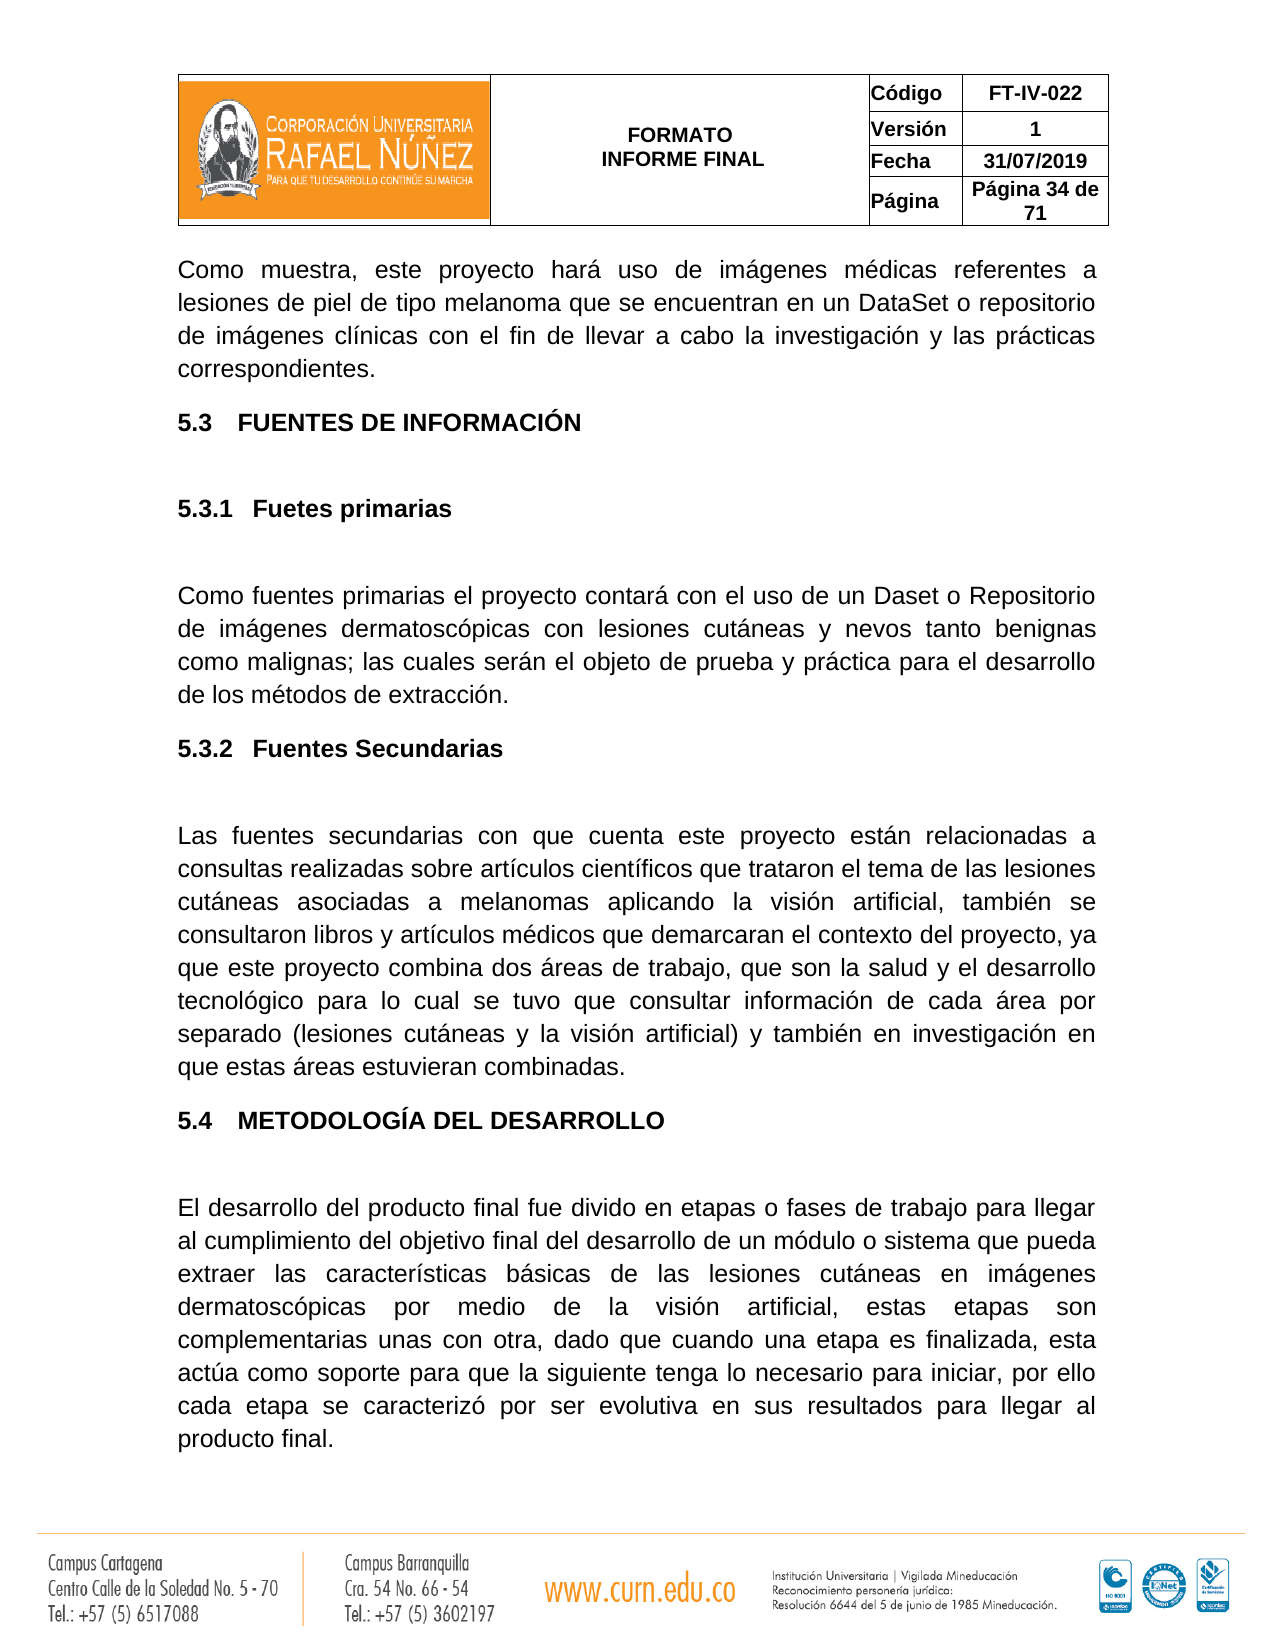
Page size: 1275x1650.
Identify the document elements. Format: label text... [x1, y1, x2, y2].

subtitle Fuentes Secundarias [177, 734, 1098, 763]
text Las fuentes secundarias con que cuenta este proyecto están relacionadas a consultas realizadas sobre artículos científicos que trataron el tema de las lesiones cutáneas asociadas a melanomas aplicando la visión artificial, también se consultaron libros y artículos médicos que demarcaran el contexto del proyecto, ya que este proyecto combina dos áreas de trabajo, que son la salud y el desarrollo tecnológico para lo cual se tuvo que consultar información de cada área por separado (lesiones cutáneas y la visión artificial) y también en investigación en que estas áreas estuvieran combinadas. [177, 821, 1098, 1081]
text El desarrollo del producto final fue divido en etapas o fases de trabajo para llegar al cumplimiento del objetivo final del desarrollo de un módulo o sistema que pueda extraer las características básicas de las lesiones cutáneas en imágenes dermatoscópicas por medio de la visión artificial, estas etapas son complementarias unas con otra, dado que cuando una etapa es finalizada, esta actúa como soporte para que la siguiente tenga lo necesario para iniciar, por ello cada etapa se caracterizó por ser evolutiva en sus resultados para llegar al producto final. [177, 1193, 1098, 1453]
subtitle METODOLOGÍA DEL DESARROLLO [177, 1106, 1098, 1135]
text Como fuentes primarias el proyecto contará con el uso de un Daset o Repositorio de imágenes dermatoscópicas con lesiones cutáneas y nevos tanto benignas como malignas; las cuales serán el objeto de prueba y práctica para el desarrollo de los métodos de extracción. [177, 581, 1098, 709]
picture [178, 81, 490, 219]
subtitle FUENTES DE INFORMACIÓN [177, 408, 1098, 436]
subtitle Fuetes primarias [177, 494, 1098, 523]
picture [0, 1514, 1275, 1644]
text Como muestra, este proyecto hará uso de imágenes médicas referentes a lesiones de piel de tipo melanoma que se encuentran en un DataSet o repositorio de imágenes clínicas con el fin de llevar a cabo la investigación y las prácticas correspondientes. [177, 255, 1098, 382]
